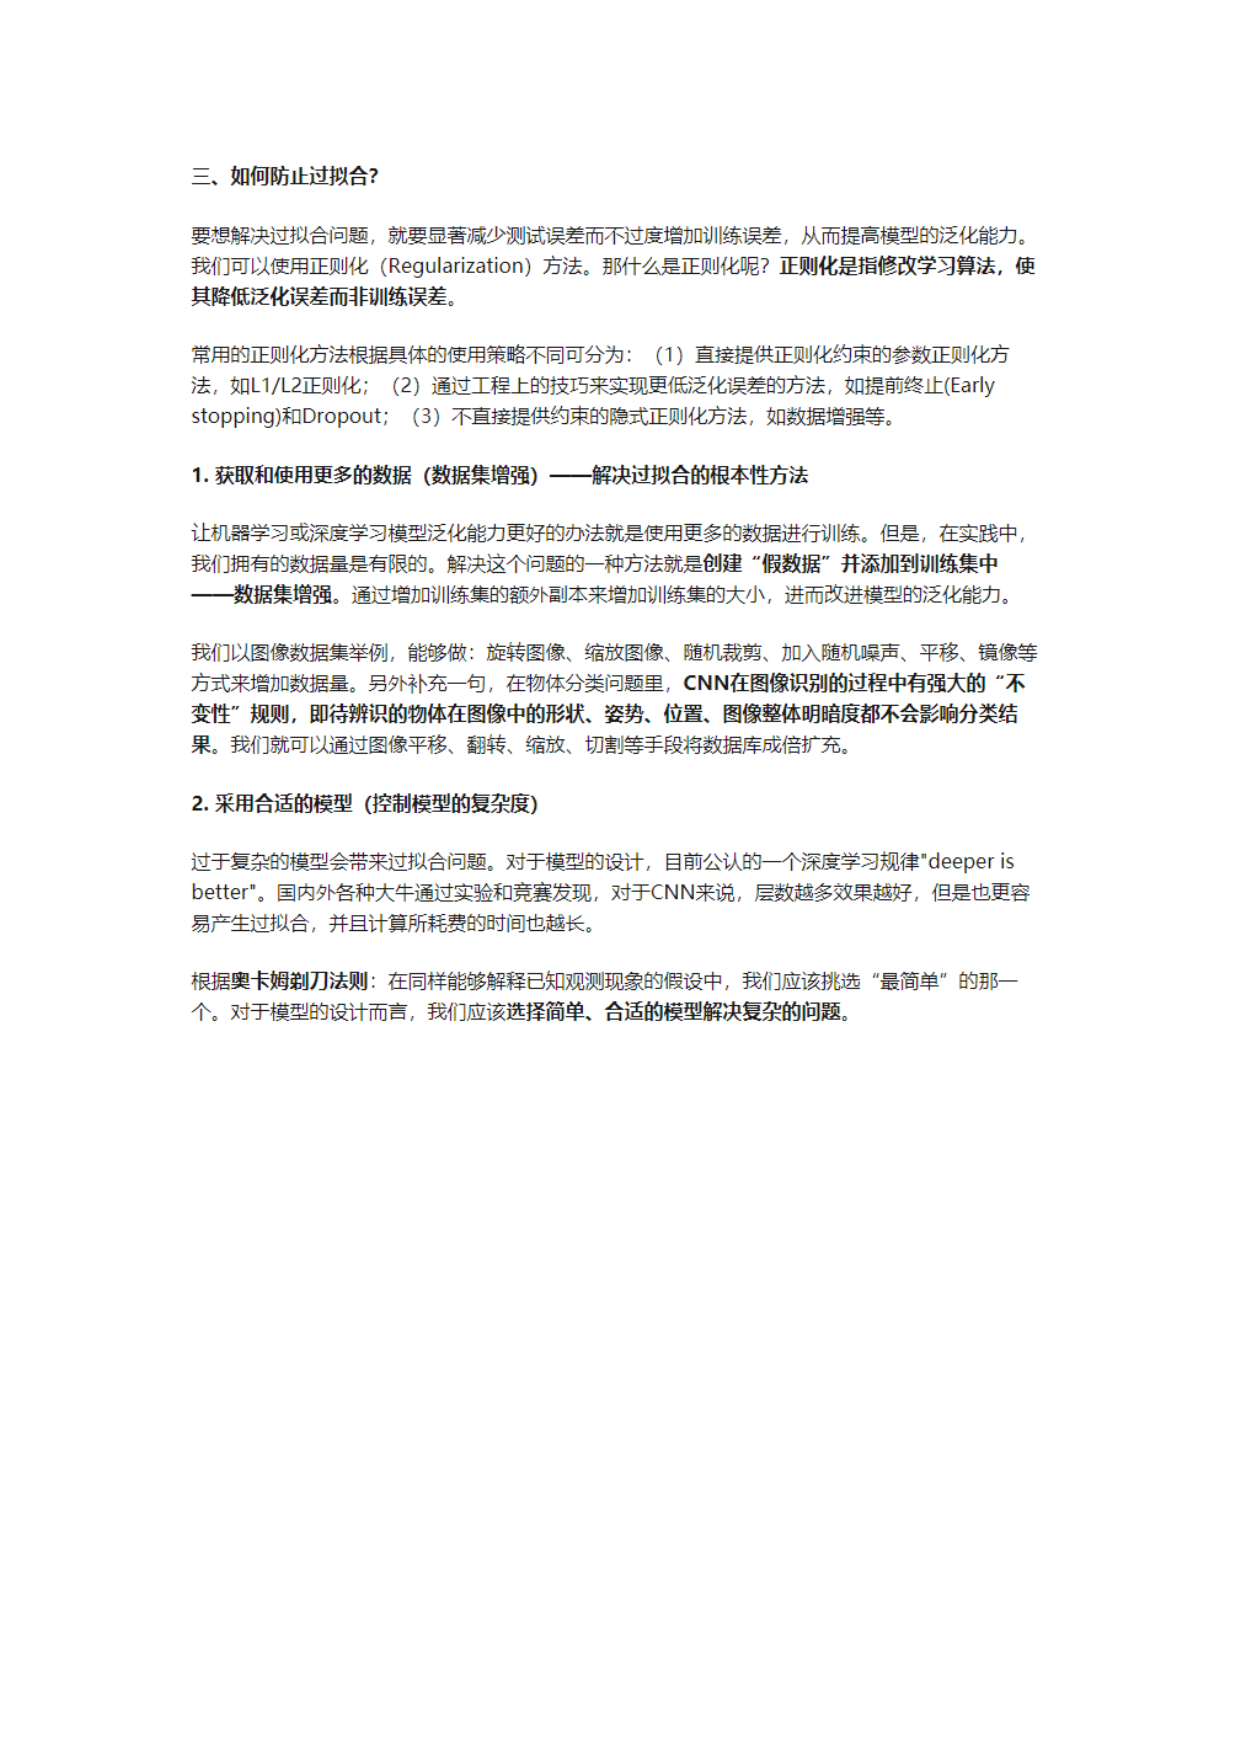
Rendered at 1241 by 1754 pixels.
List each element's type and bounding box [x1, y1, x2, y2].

picture [187, 162, 1053, 1042]
